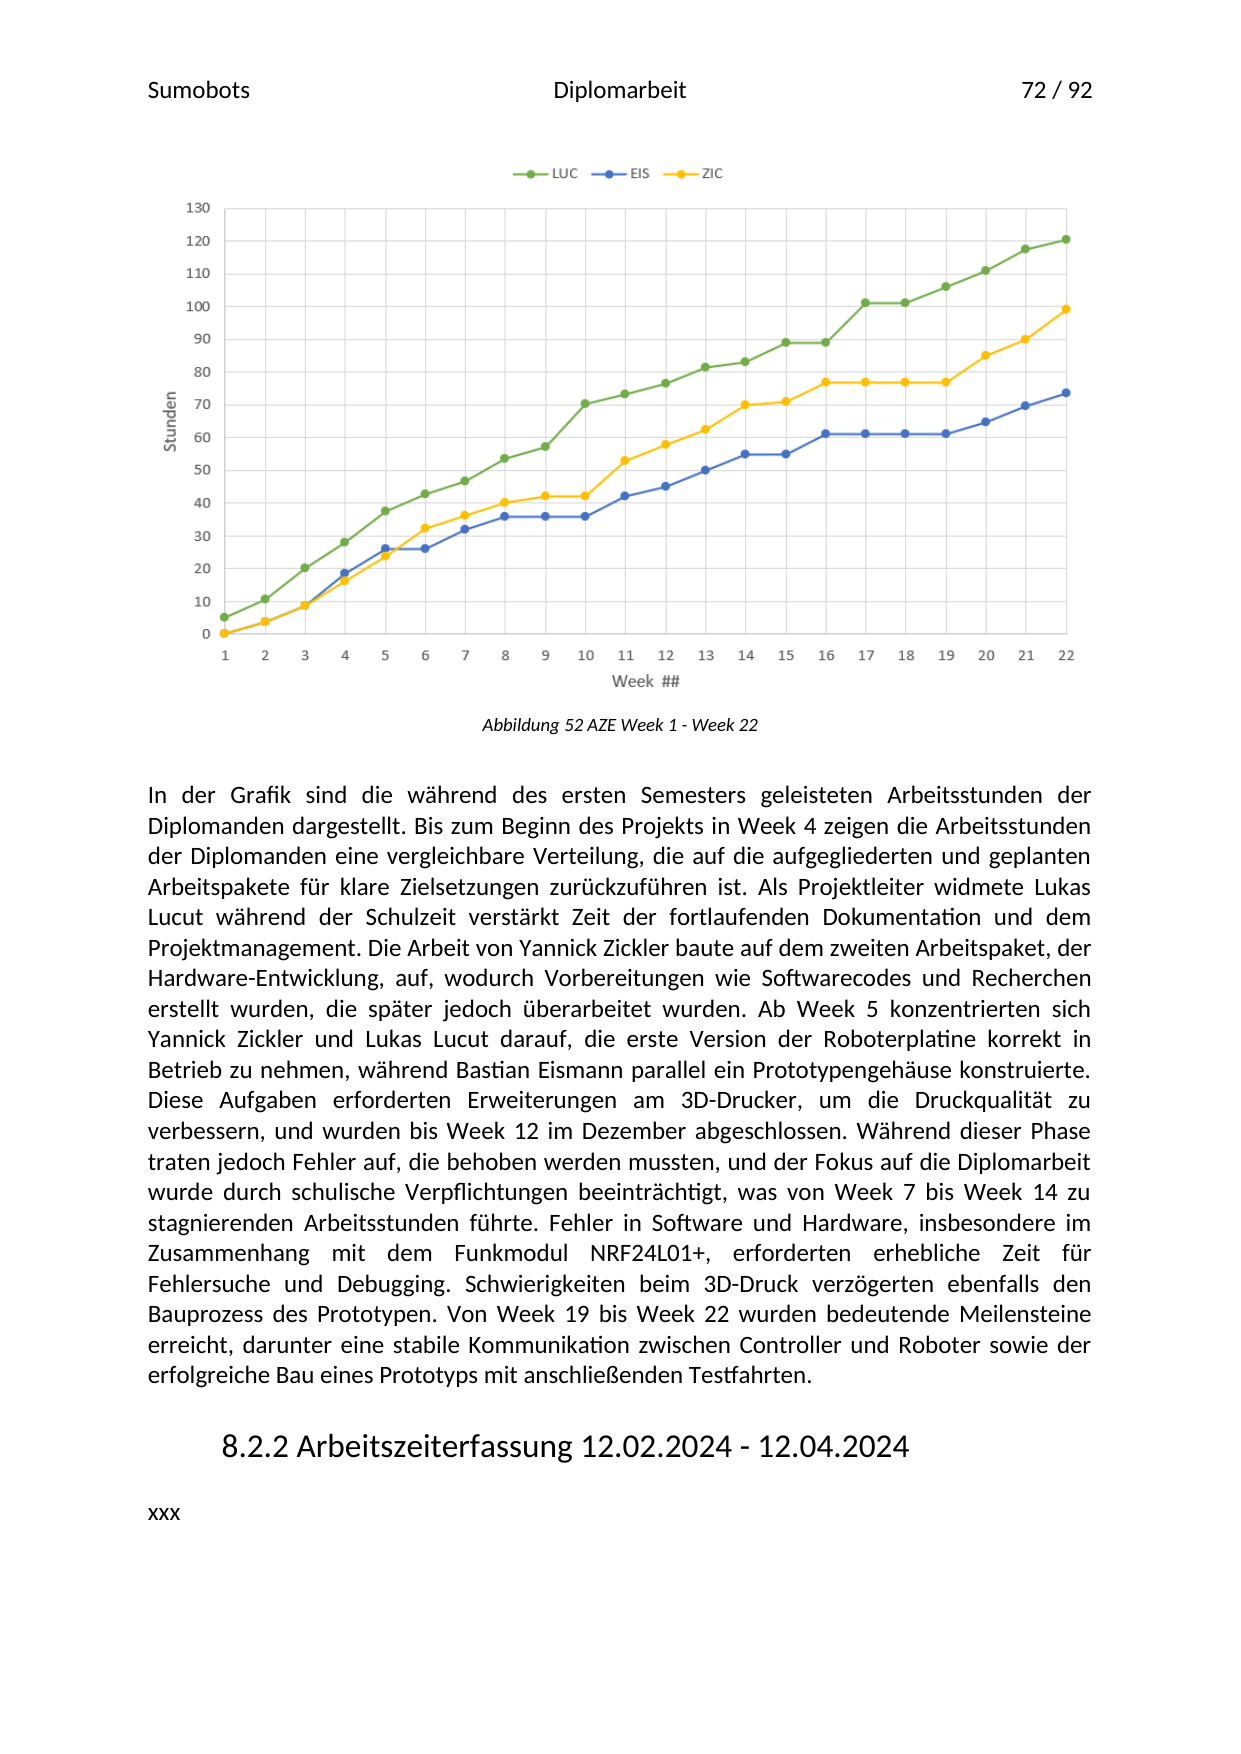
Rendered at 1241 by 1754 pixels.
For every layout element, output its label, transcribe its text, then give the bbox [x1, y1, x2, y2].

text In der Grafik sind die während des ersten Semesters geleisteten Arbeitsstunden der Diplomanden dargestellt. Bis zum Beginn des Projekts in Week 4 zeigen die Arbeitsstunden der Diplomanden eine vergleichbare Verteilung, die auf die aufgegliederten und geplanten Arbeitspakete für klare Zielsetzungen zurückzuführen ist. Als Projektleiter widmete Lukas Lucut während der Schulzeit verstärkt Zeit der fortlaufenden Dokumentation und dem Projektmanagement. Die Arbeit von Yannick Zickler baute auf dem zweiten Arbeitspaket, der Hardware-Entwicklung, auf, wodurch Vorbereitungen wie Softwarecodes und Recherchen erstellt wurden, die später jedoch überarbeitet wurden. Ab Week 5 konzentrierten sich Yannick Zickler und Lukas Lucut darauf, die erste Version der Roboterplatine korrekt in Betrieb zu nehmen, während Bastian Eismann parallel ein Prototypengehäuse konstruierte. Diese Aufgaben erforderten Erweiterungen am 3D-Drucker, um die Druckqualität zu verbessern, und wurden bis Week 12 im Dezember abgeschlossen. Während dieser Phase traten jedoch Fehler auf, die behoben werden mussten, und der Fokus auf die Diplomarbeit wurde durch schulische Verpflichtungen beeinträchtigt, was von Week 7 bis Week 14 zu stagnierenden Arbeitsstunden führte. Fehler in Software und Hardware, insbesondere im Zusammenhang mit dem Funkmodul NRF24L01+, erforderten erhebliche Zeit für Fehlersuche und Debugging. Schwierigkeiten beim 3D-Druck verzögerten ebenfalls den Bauprozess des Prototypen. Von Week 19 bis Week 22 wurden bedeutende Meilensteine erreicht, darunter eine stabile Kommunikation zwischen Controller und Roboter sowie der erfolgreiche Bau eines Prototyps mit anschließenden Testfahrten. [148, 779, 1093, 1390]
text xxx [148, 1496, 1093, 1526]
subtitle Arbeitszeiterfassung 12.02.2024 - 12.04.2024 [221, 1424, 1093, 1465]
text Abbildung 52 AZE Week 1 - Week 22 [148, 713, 1093, 736]
picture [147, 147, 1093, 701]
